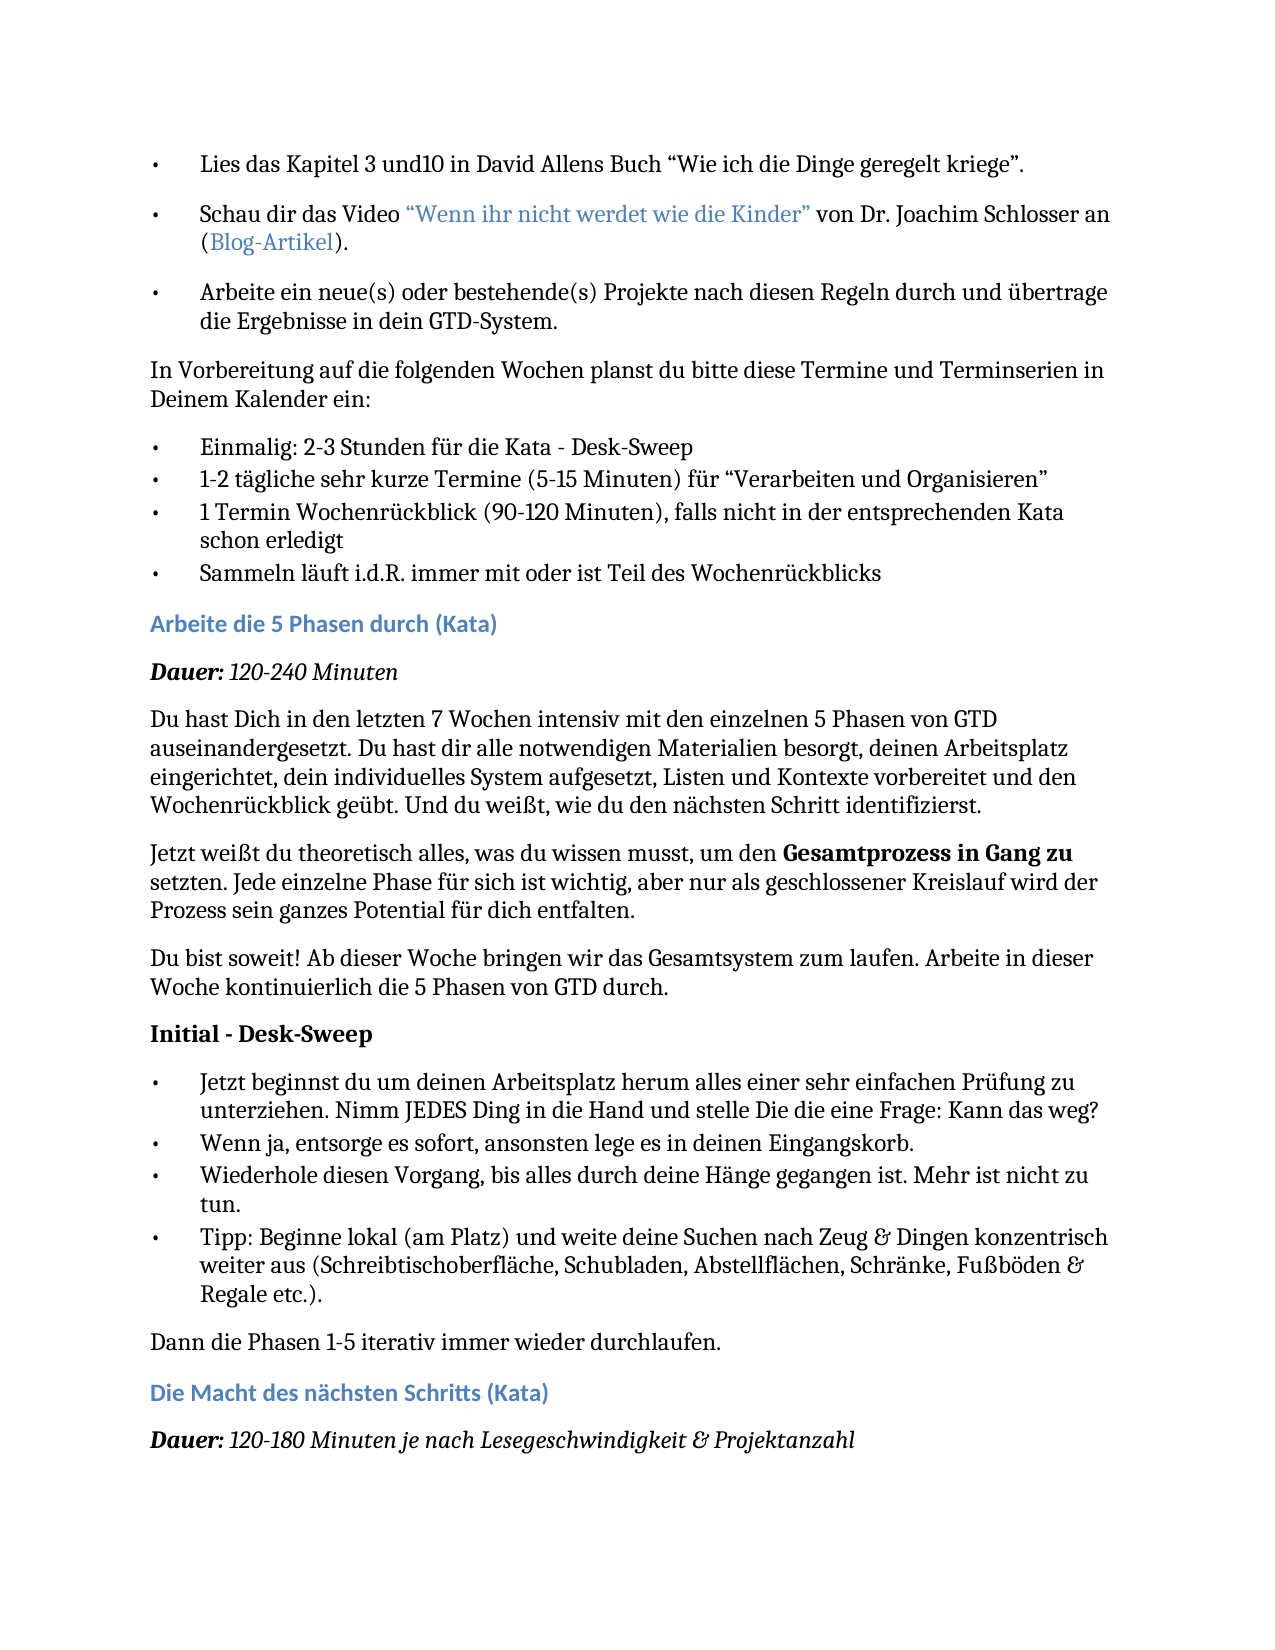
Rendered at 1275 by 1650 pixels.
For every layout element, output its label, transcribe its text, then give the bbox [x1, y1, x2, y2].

list Jetzt beginnst du um deinen Arbeitsplatz herum alles einer sehr einfachen Prüfung zu unterziehen. Nimm JEDES Ding in die Hand und stelle Die die eine Frage: Kann das weg? [150, 1068, 1125, 1125]
text In Vorbereitung auf die folgenden Wochen planst du bitte diese Termine und Terminserien in Deinem Kalender ein: [150, 356, 1125, 414]
list 1-2 tägliche sehr kurze Termine (5-15 Minuten) für “Verarbeiten und Organisieren” [150, 465, 1125, 494]
text Initial - Desk-Sweep [150, 1020, 1125, 1049]
subtitle Die Macht des nächsten Schritts (Kata) [150, 1377, 1125, 1408]
list 1 Termin Wochenrückblick (90-120 Minuten), falls nicht in der entsprechenden Kata schon erledigt [150, 497, 1125, 555]
text Jetzt weißt du theoretisch alles, was du wissen musst, um den Gesamtprozess in Gang zu setzten. Jede einzelne Phase für sich ist wichtig, aber nur als geschlossener Kreislauf wird der Prozess sein ganzes Potential für dich entfalten. [150, 839, 1125, 925]
text Dauer: 120-240 Minuten [150, 658, 1125, 686]
list Schau dir das Video “Wenn ihr nicht werdet wie die Kinder” von Dr. Joachim Schlosser an (Blog-Artikel). [150, 199, 1125, 257]
list Wenn ja, entsorge es sofort, ansonsten lege es in deinen Eingangskorb. [150, 1129, 1125, 1158]
text Du hast Dich in den letzten 7 Wochen intensiv mit den einzelnen 5 Phasen von GTD auseinandergesetzt. Du hast dir alle notwendigen Materialien besorgt, deinen Arbeitsplatz eingerichtet, dein individuelles System aufgesetzt, Listen und Kontexte vorbereitet und den Wochenrückblick geübt. Und du weißt, wie du den nächsten Schritt identifizierst. [150, 705, 1125, 820]
list Wiederhole diesen Vorgang, bis alles durch deine Hänge gegangen ist. Mehr ist nicht zu tun. [150, 1161, 1125, 1219]
text Du bist soweit! Ab dieser Woche bringen wir das Gesamtsystem zum laufen. Arbeite in dieser Woche kontinuierlich die 5 Phasen von GTD durch. [150, 944, 1125, 1001]
list Arbeite ein neue(s) oder bestehende(s) Projekte nach diesen Regeln durch und übertrage die Ergebnisse in dein GTD-System. [150, 278, 1125, 335]
text Dauer: 120-180 Minuten je nach Lesegeschwindigkeit & Projektanzahl [150, 1426, 1125, 1455]
list Sammeln läuft i.d.R. immer mit oder ist Teil des Wochenrückblicks [150, 559, 1125, 587]
subtitle Arbeite die 5 Phasen durch (Kata) [150, 608, 1125, 639]
list Tipp: Beginne lokal (am Platz) und weite deine Suchen nach Zeug & Dingen konzentrisch weiter aus (Schreibtischoberfläche, Schubladen, Abstellflächen, Schränke, Fußböden & Regale etc.). [150, 1223, 1125, 1309]
list Lies das Kapitel 3 und10 in David Allens Buch “Wie ich die Dinge geregelt kriege”. [150, 150, 1125, 179]
text Dann die Phasen 1-5 iterativ immer wieder durchlaufen. [150, 1328, 1125, 1356]
list Einmalig: 2-3 Stunden für die Kata - Desk-Sweep [150, 432, 1125, 461]
